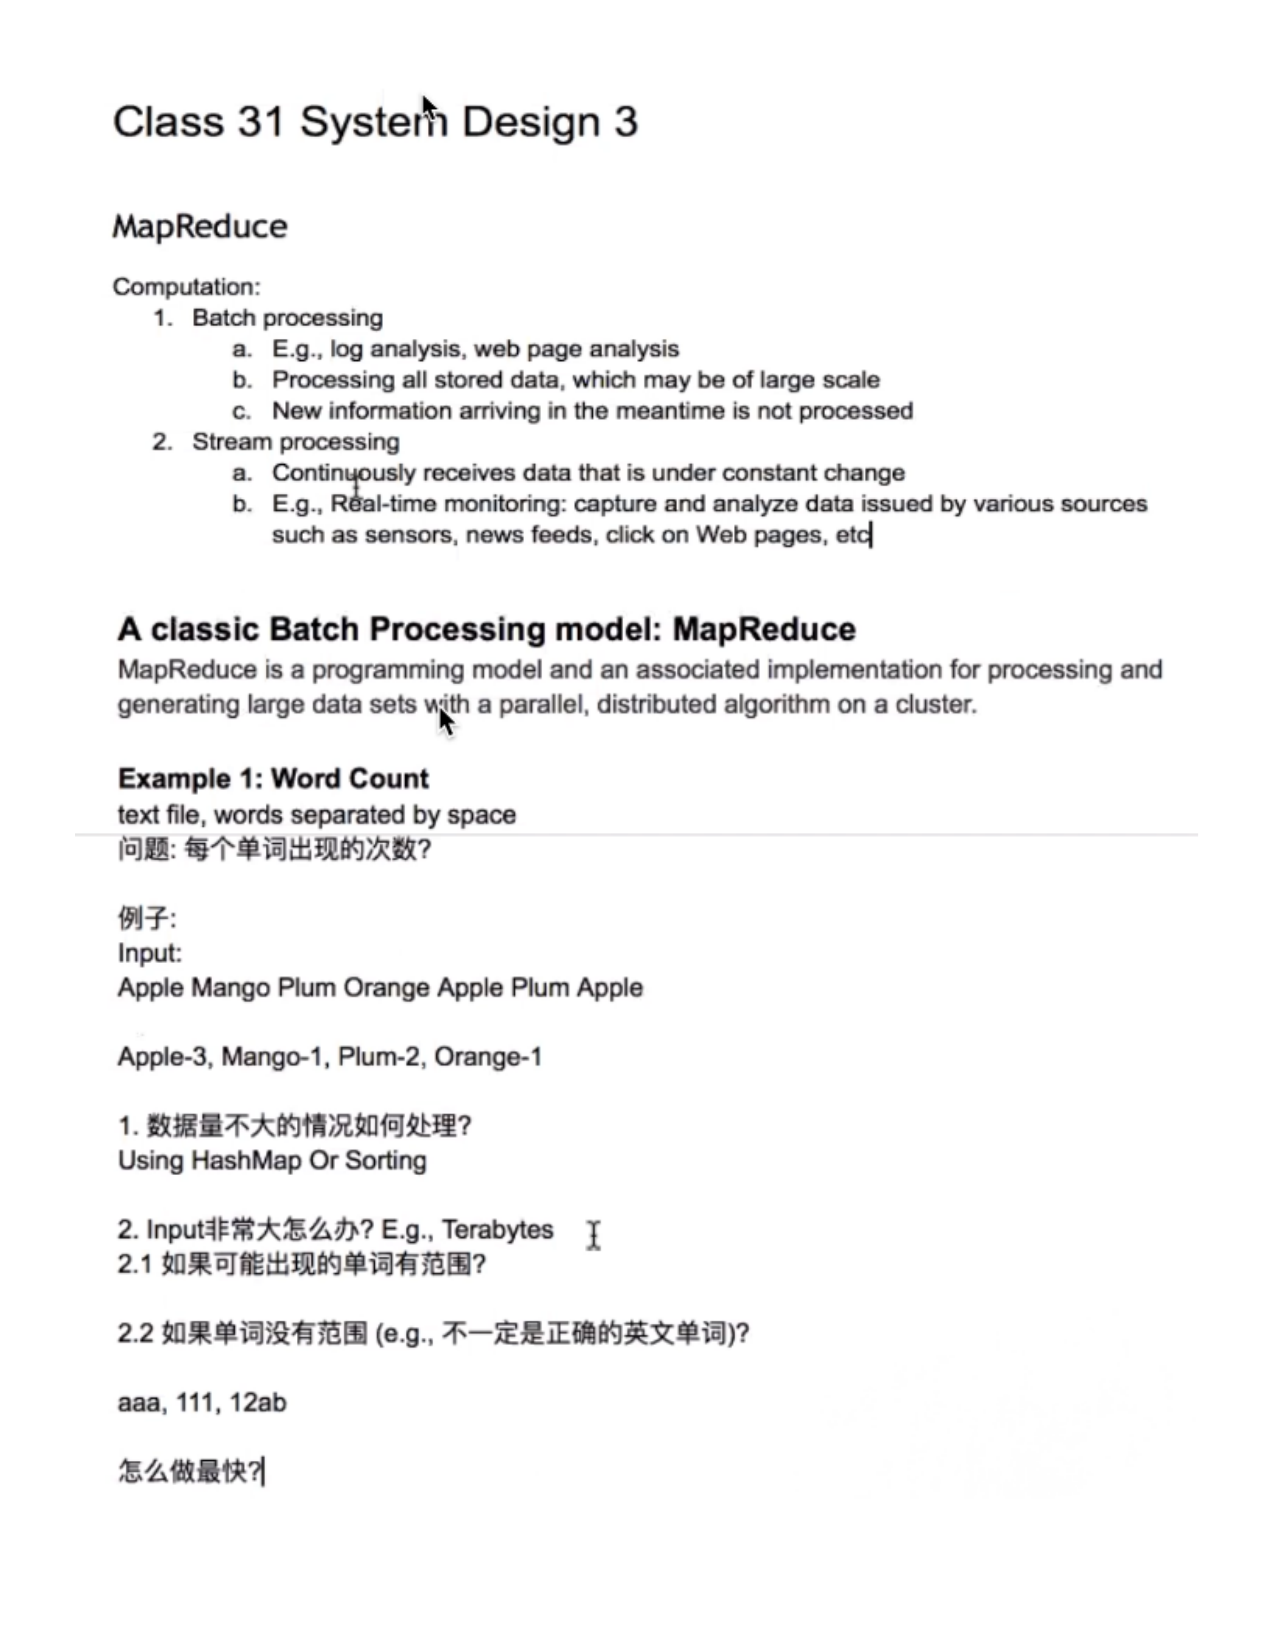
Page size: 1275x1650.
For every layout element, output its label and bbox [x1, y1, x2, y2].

picture [75, 75, 1199, 1499]
